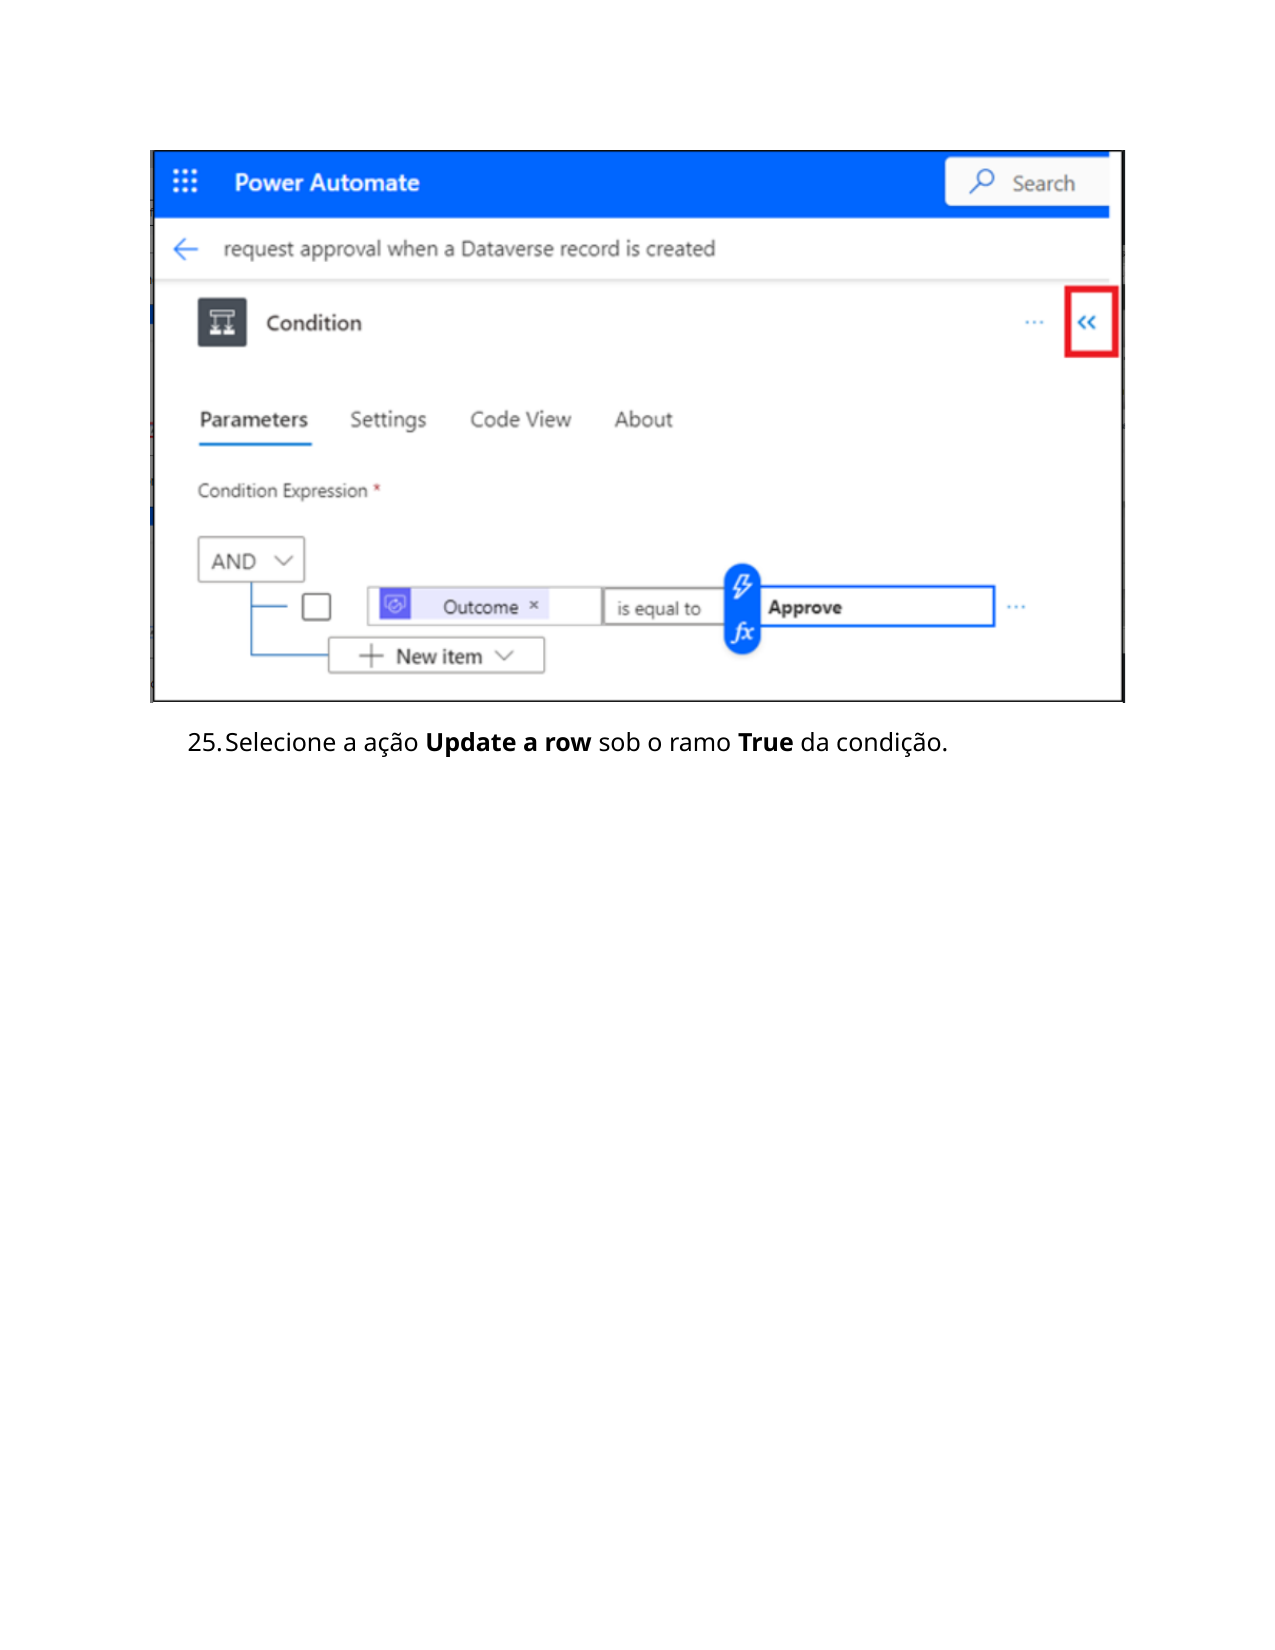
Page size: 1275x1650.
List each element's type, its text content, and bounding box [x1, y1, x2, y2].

list Selecione a ação Update a row sob o ramo True da condição. [187, 724, 1125, 759]
picture [150, 150, 1125, 703]
